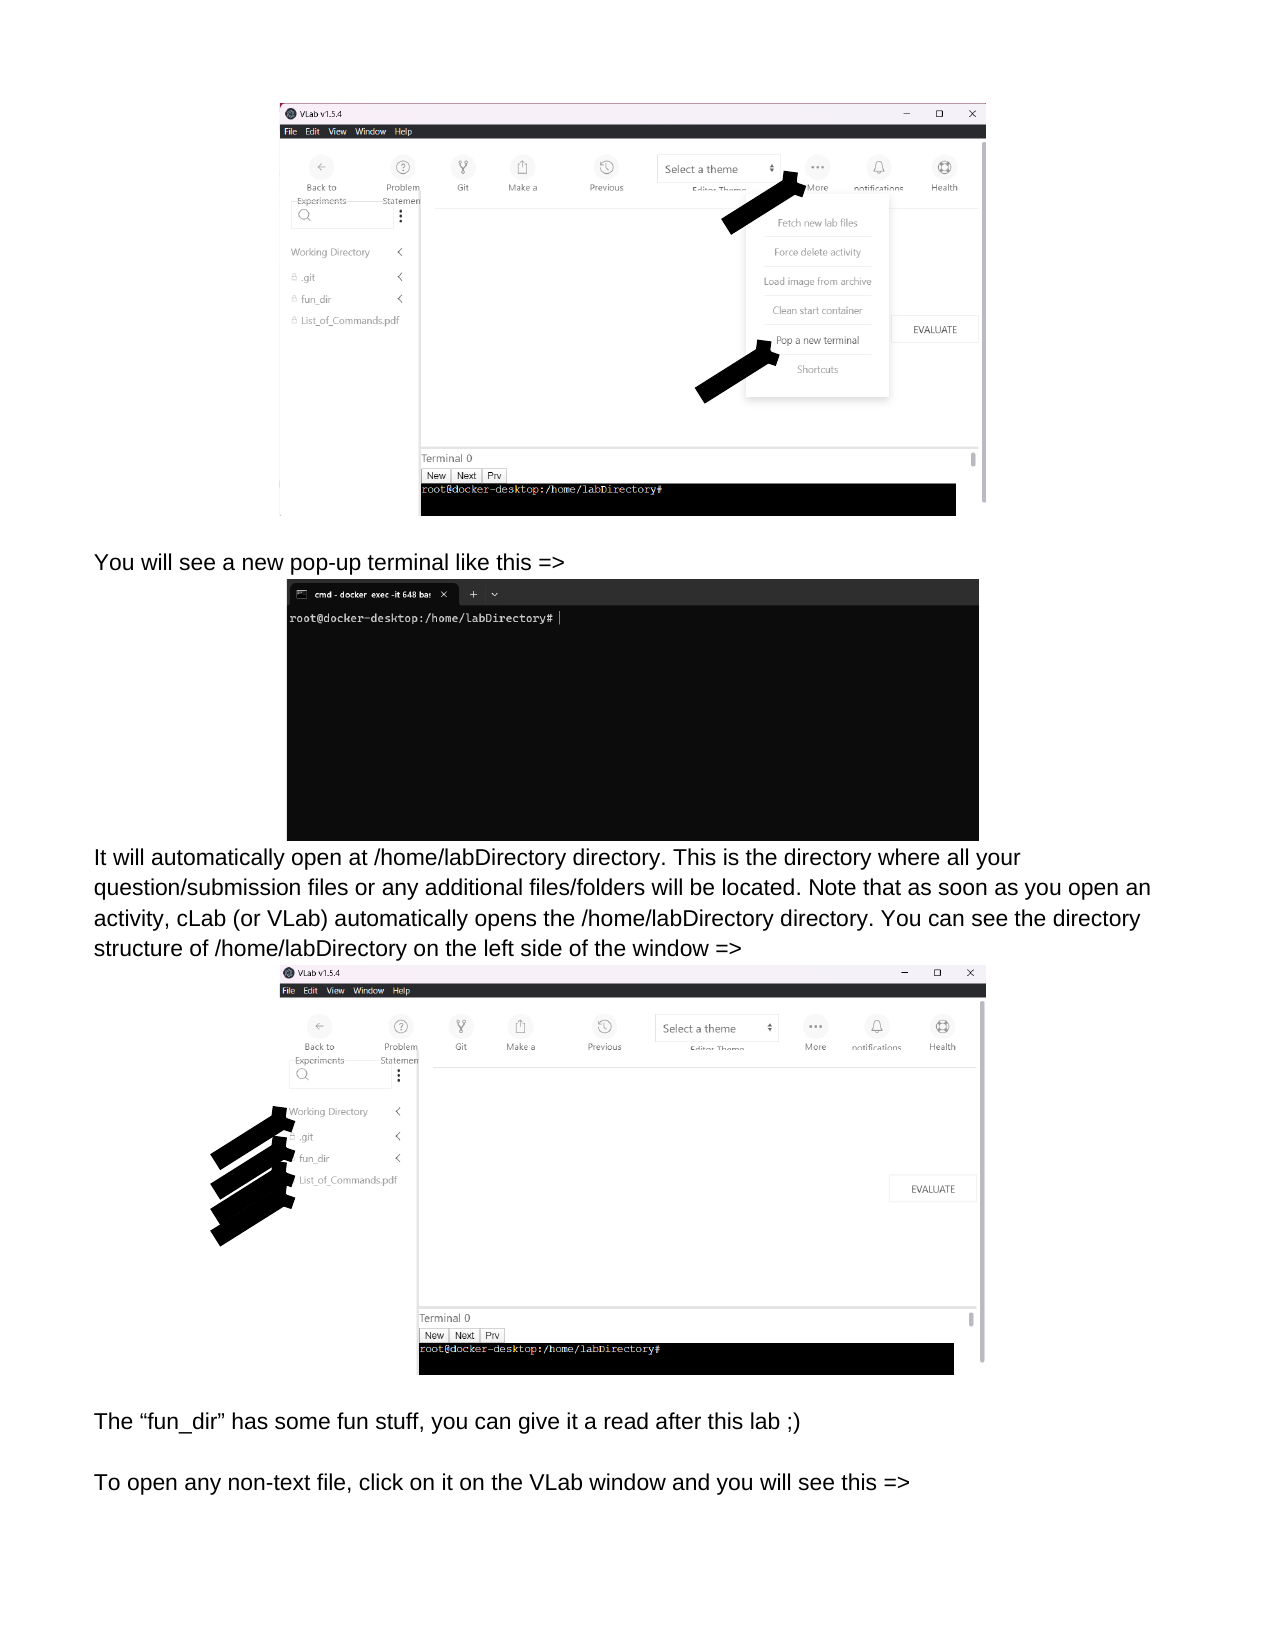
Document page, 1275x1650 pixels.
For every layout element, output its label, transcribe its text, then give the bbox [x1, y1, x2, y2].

text It will automatically open at /home/labDirectory directory. This is the directory where all your question/submission files or any additional files/folders will be located. Note that as soon as you open an activity, cLab (or VLab) automatically opens the /home/labDirectory directory. You can see the directory structure of /home/labDirectory on the left side of the window => [94, 844, 1172, 961]
text You will see a new pop-up terminal like this => [94, 549, 1172, 575]
picture [279, 965, 986, 1375]
text To open any non-text file, click on it on the VLab window and you will see this => [94, 1469, 1172, 1495]
picture [286, 579, 979, 841]
picture [279, 103, 986, 516]
text The “fun_dir” has some fun stuff, you can give it a read after this lab ;) [94, 1408, 1172, 1435]
